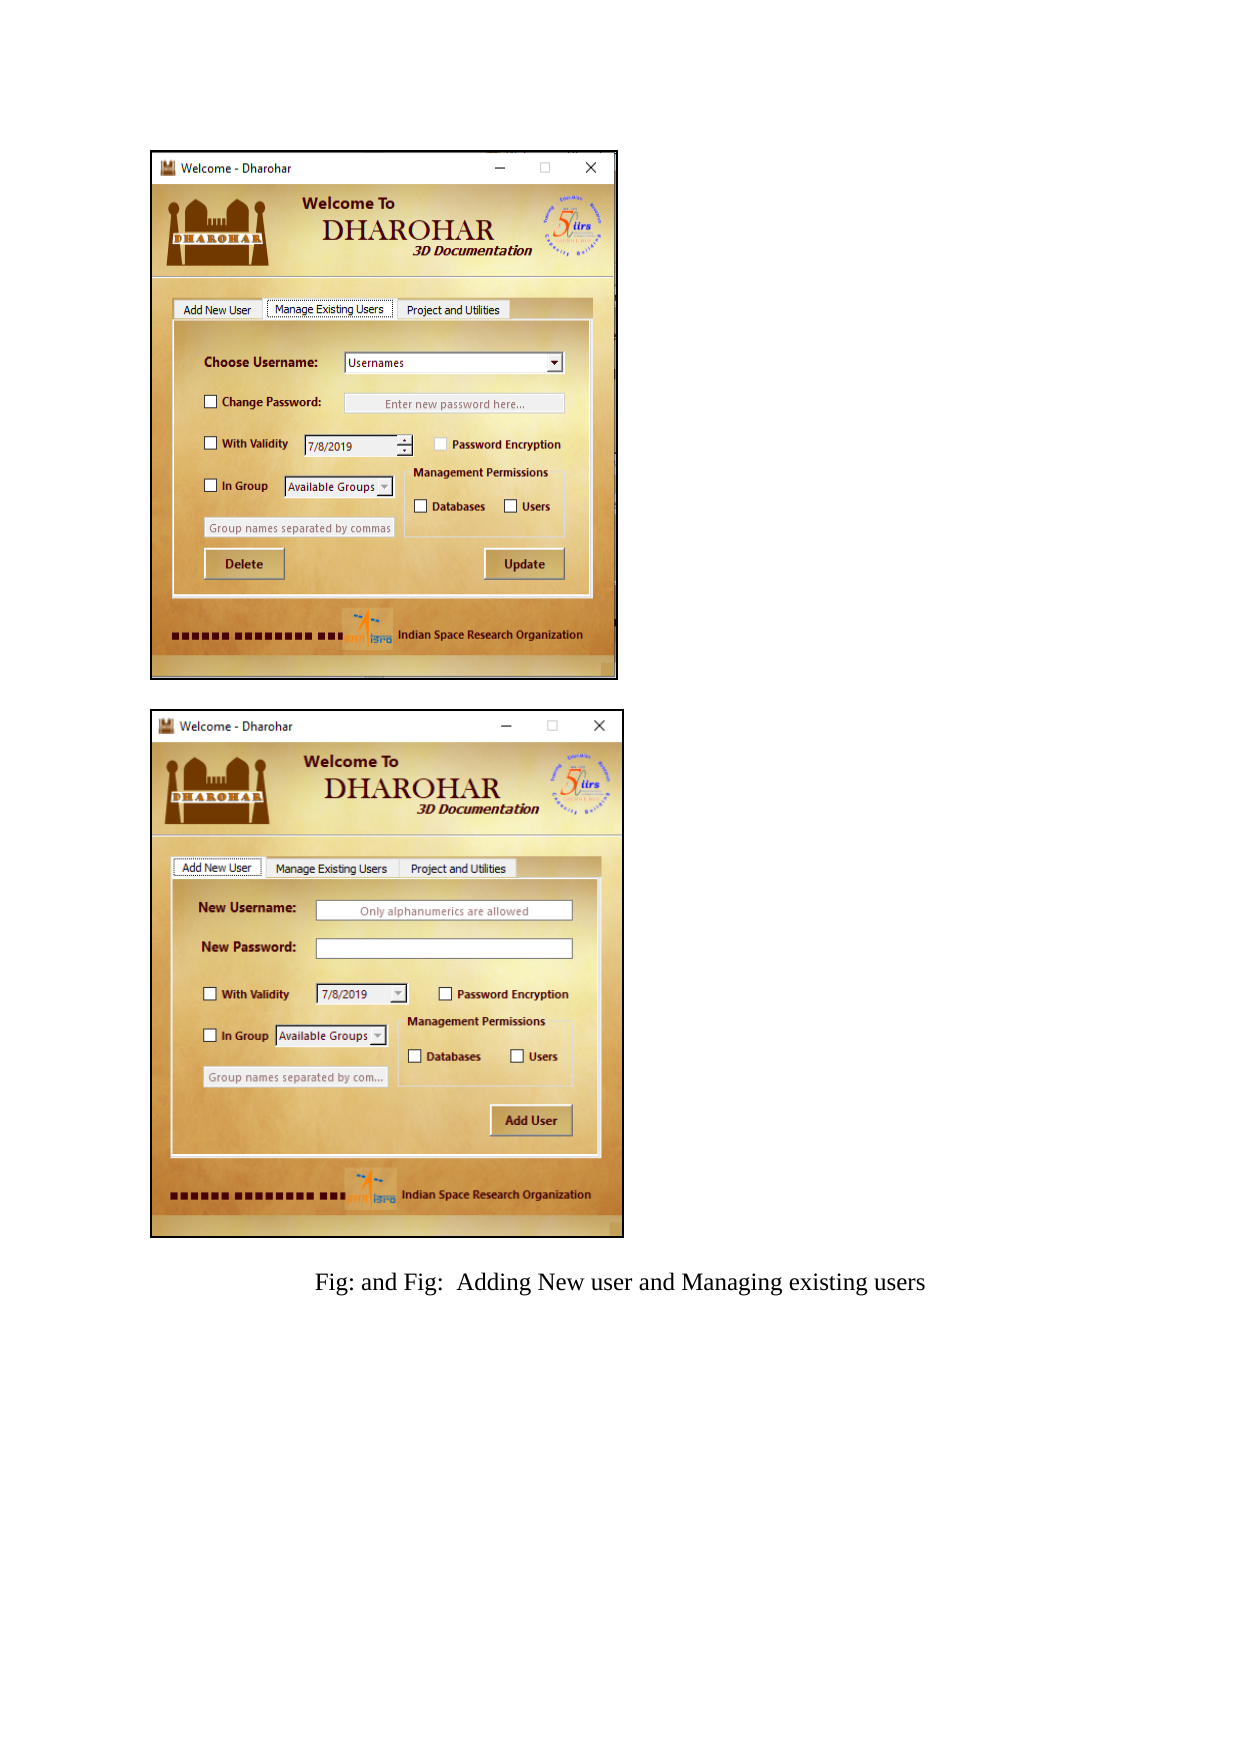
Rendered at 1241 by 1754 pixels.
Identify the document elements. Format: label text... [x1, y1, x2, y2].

picture [152, 711, 622, 1236]
picture [152, 152, 616, 678]
text Fig: and Fig: Adding New user and Managing existing users [150, 1267, 1090, 1296]
